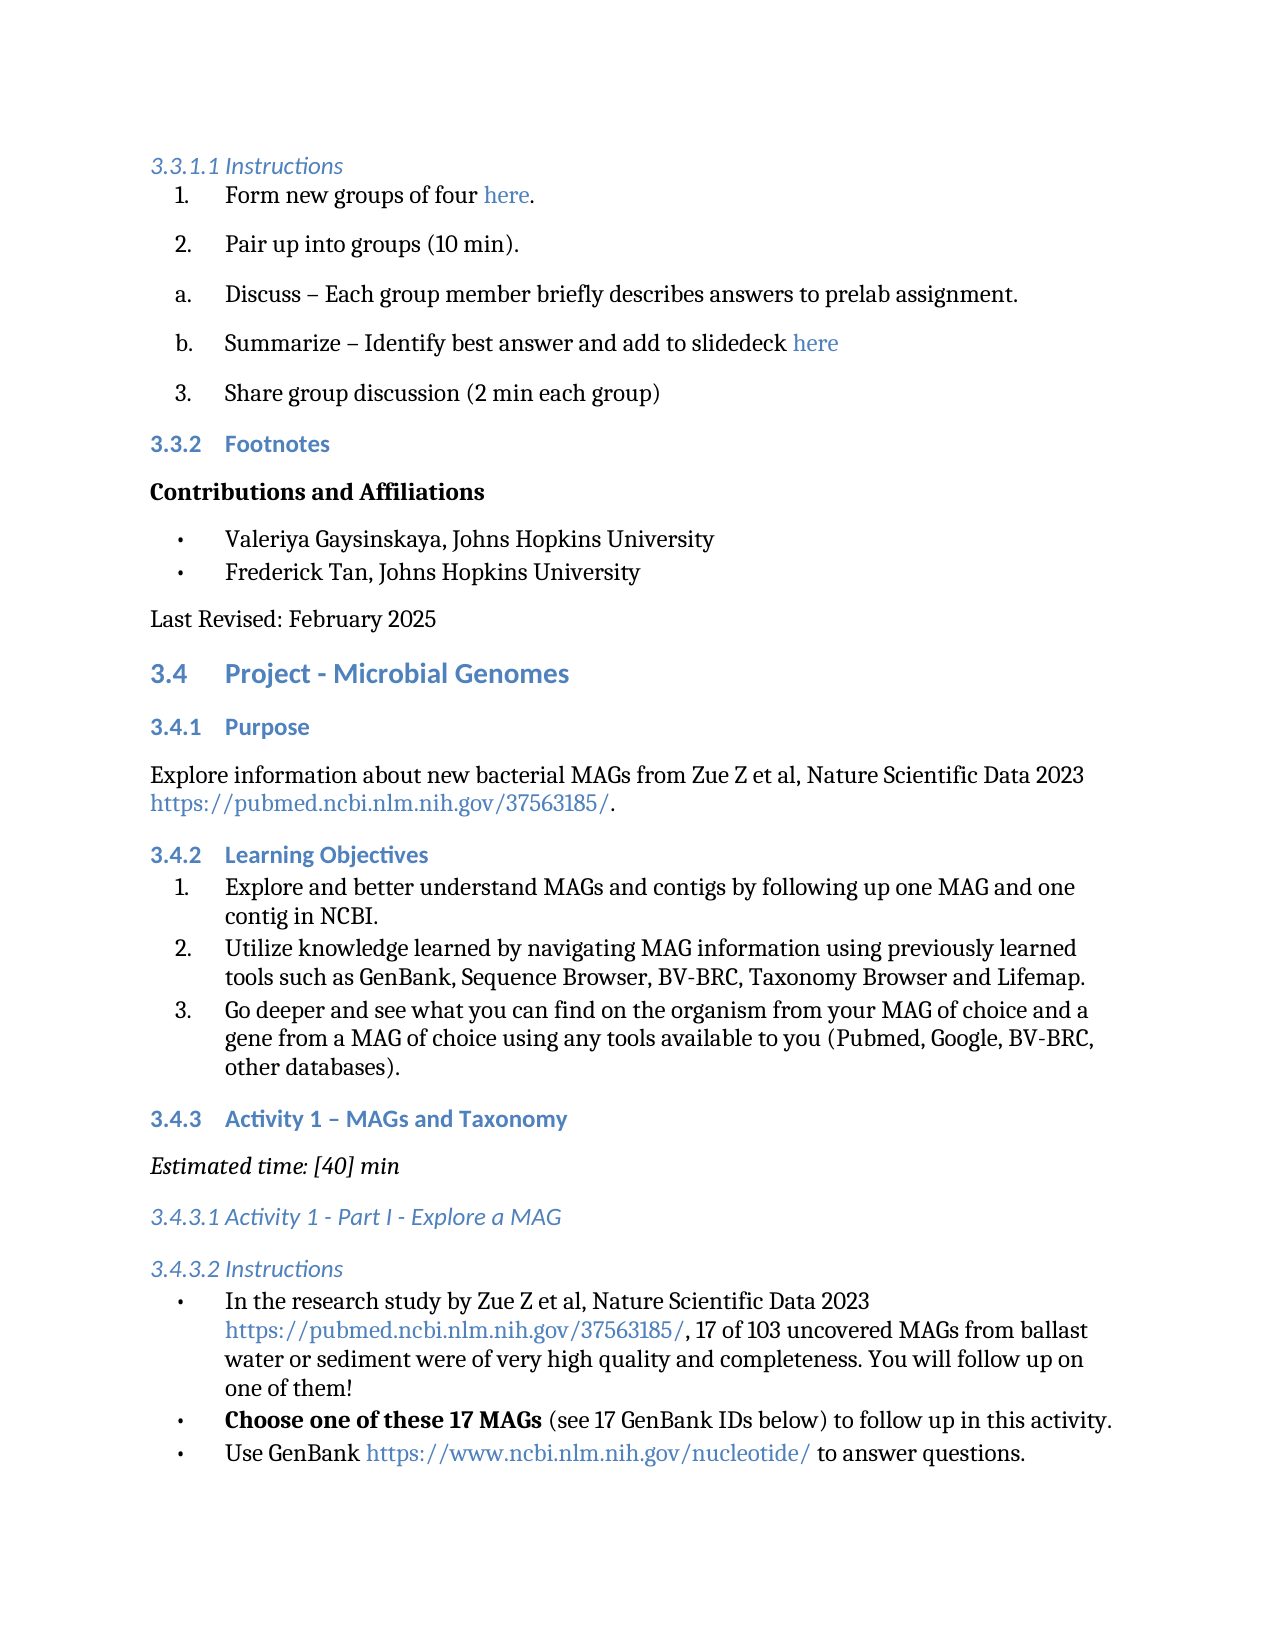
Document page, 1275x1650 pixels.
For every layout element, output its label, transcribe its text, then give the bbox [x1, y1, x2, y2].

list Form new groups of four here. [175, 181, 1125, 209]
list Use GenBank https://www.ncbi.nlm.nih.gov/nucleotide/ to answer questions. [175, 1438, 1125, 1467]
subtitle 3.4.2 Learning Objectives [150, 839, 1125, 869]
subtitle 3.3.2 Footnotes [150, 428, 1125, 459]
list Frederick Tan, Johns Hopkins University [175, 558, 1125, 586]
list Valeriya Gaysinskaya, Johns Hopkins University [175, 525, 1125, 554]
list In the research study by Zue Z et al, Nature Scientific Data 2023 https://pubmed.ncbi.nlm.nih.gov/37563185/, 17 of 103 uncovered MAGs from ballast water or sediment were of very high quality and completeness. You will follow up on one of them! [175, 1287, 1125, 1402]
subtitle 3.4 Project - Microbial Genomes [150, 655, 1125, 690]
text Estimated time: [40] min [150, 1152, 1125, 1181]
subtitle 3.4.3.2 Instructions [150, 1253, 1125, 1283]
list Summarize – Identify best answer and add to slidedeck here [175, 329, 1125, 358]
text Contributions and Affiliations [150, 478, 1125, 506]
text Last Revised: February 2025 [150, 605, 1125, 634]
text Explore information about new bacterial MAGs from Zue Z et al, Nature Scientific Data 2023 https://pubmed.ncbi.nlm.nih.gov/37563185/. [150, 761, 1125, 818]
list Choose one of these 17 MAGs (see 17 GenBank IDs below) to follow up in this activity. [175, 1406, 1125, 1435]
subtitle 3.4.3 Activity 1 – MAGs and Taxonomy [150, 1103, 1125, 1133]
list Utilize knowledge learned by navigating MAG information using previously learned tools such as GenBank, Sequence Browser, BV-BRC, Taxonomy Browser and Lifemap. [175, 934, 1125, 992]
list Share group discussion (2 min each group) [175, 379, 1125, 408]
subtitle 3.4.1 Purpose [150, 711, 1125, 742]
list Pair up into groups (10 min). [175, 230, 1125, 259]
list Explore and better understand MAGs and contigs by following up one MAG and one contig in NCBI. [175, 873, 1125, 931]
subtitle 3.4.3.1 Activity 1 - Part I - Explore a MAG [150, 1202, 1125, 1232]
subtitle 3.3.1.1 Instructions [150, 150, 1125, 181]
list Go deeper and see what you can find on the organism from your MAG of choice and a gene from a MAG of choice using any tools available to you (Pubmed, Google, BV-BRC, other databases). [175, 996, 1125, 1082]
list Discuss – Each group member briefly describes answers to prelab assignment. [175, 280, 1125, 308]
